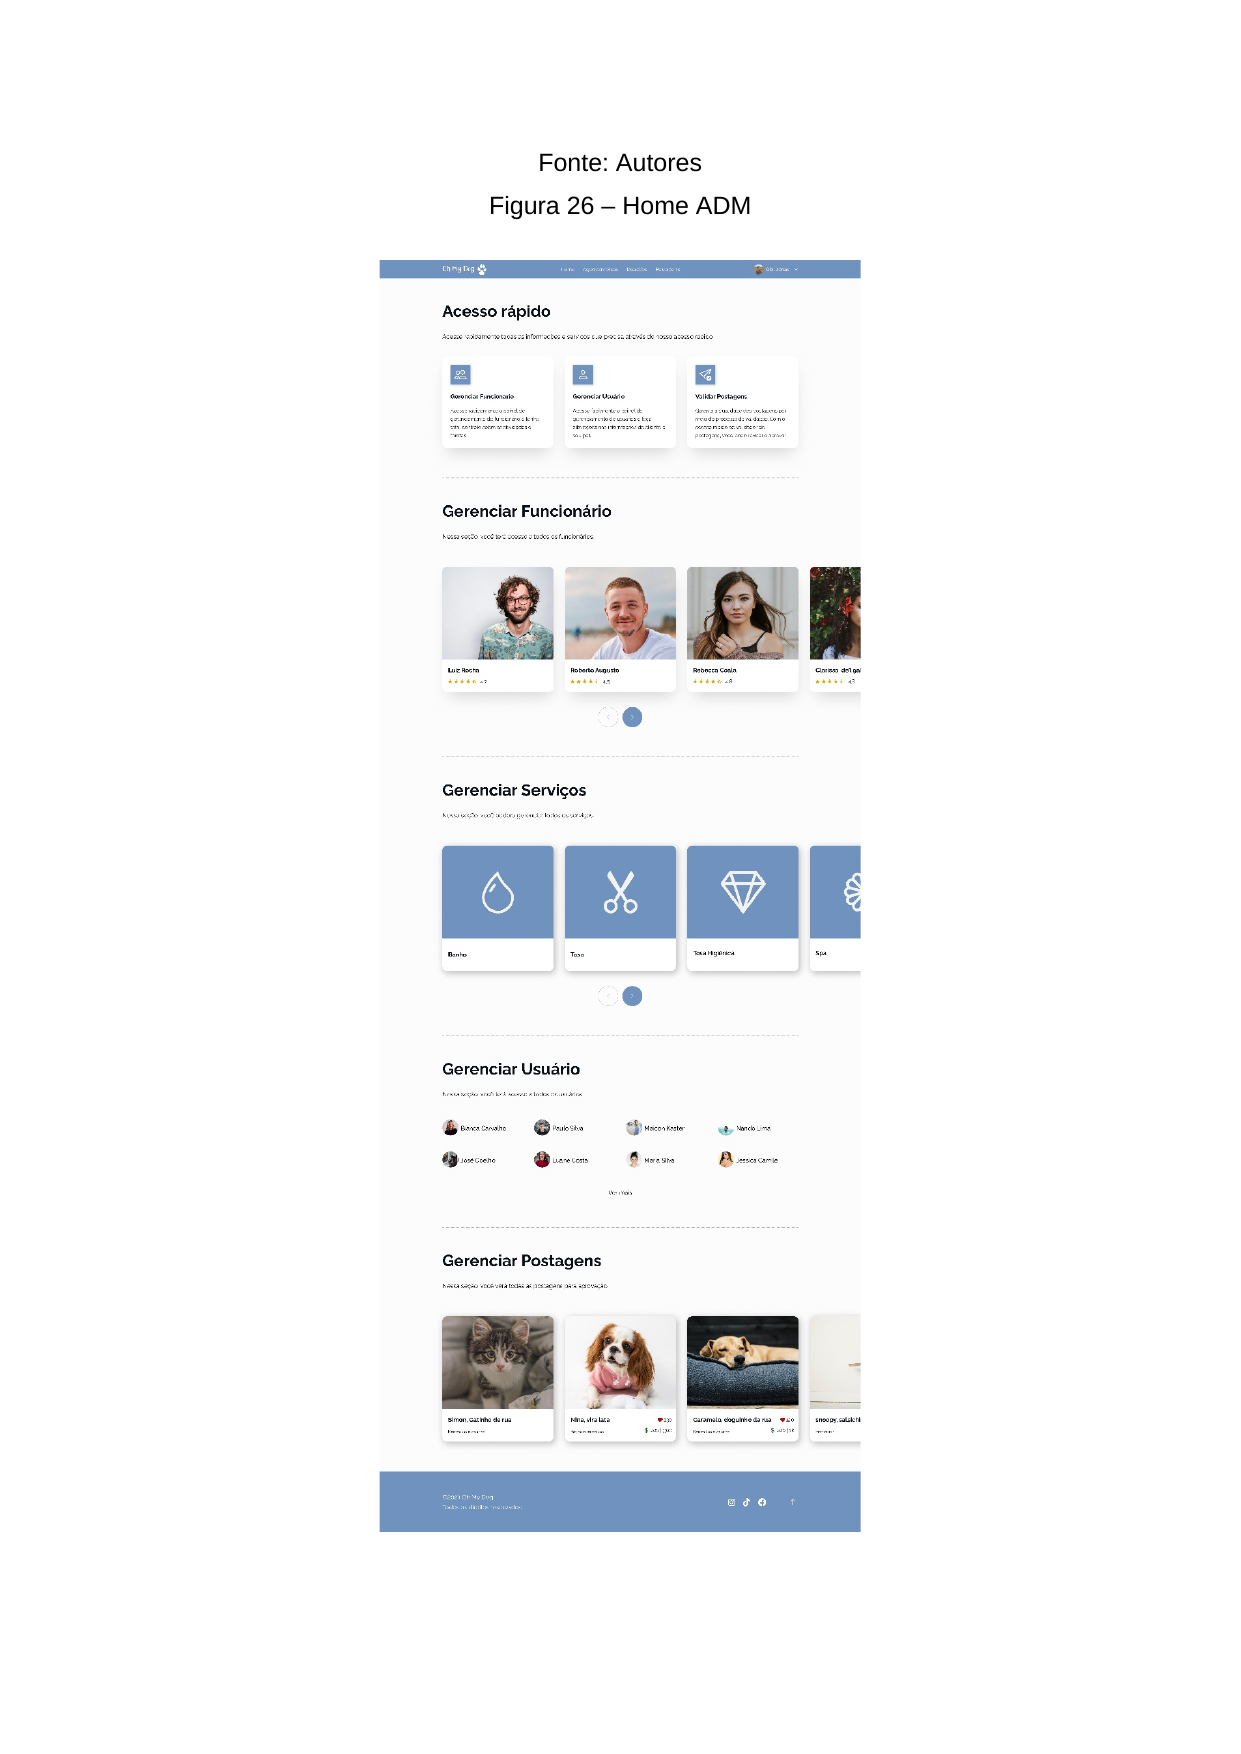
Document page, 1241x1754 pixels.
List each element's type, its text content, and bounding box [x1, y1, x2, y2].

text Fonte: Autores [177, 148, 1063, 176]
picture [379, 260, 861, 1532]
text Figura 26 – Home ADM [177, 191, 1063, 219]
